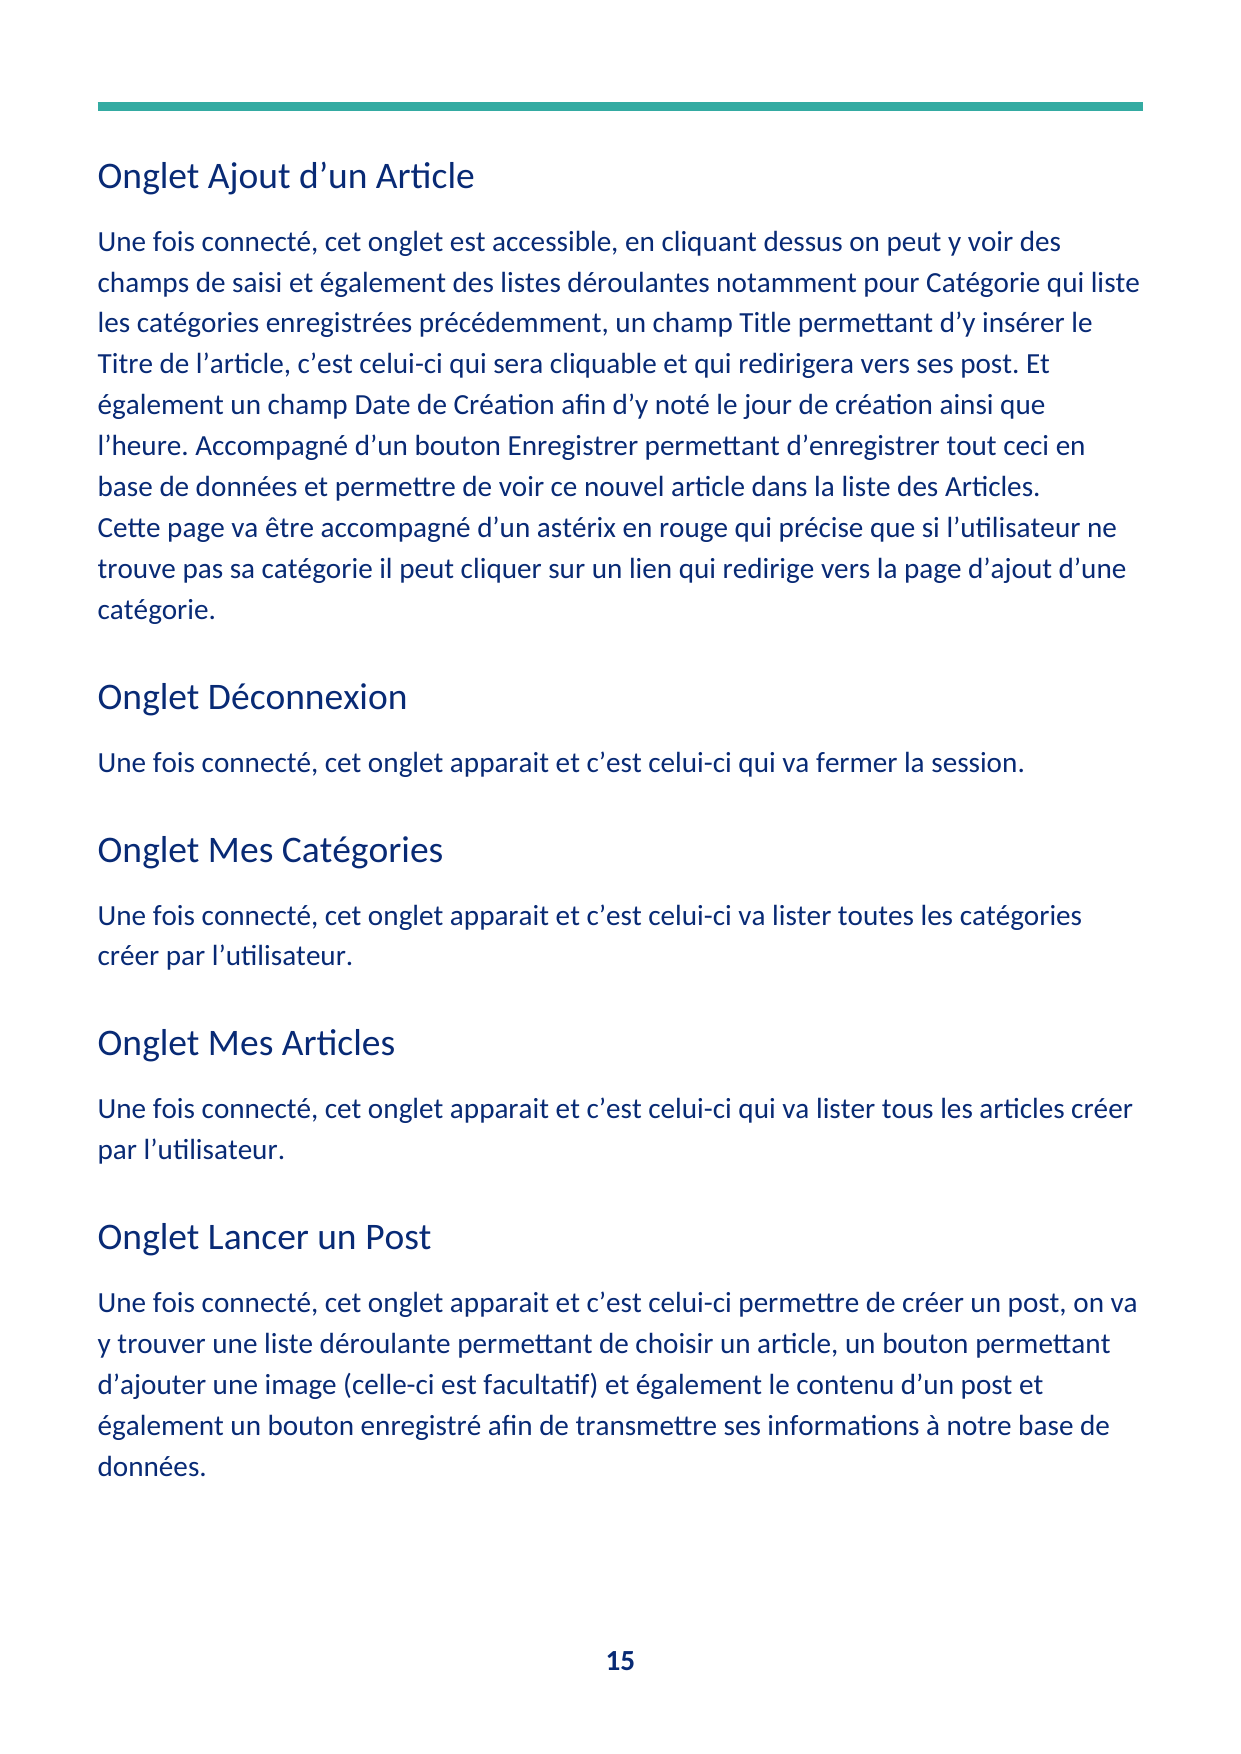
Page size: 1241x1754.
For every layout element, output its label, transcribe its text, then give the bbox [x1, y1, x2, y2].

subtitle Onglet Mes Articles [97, 1019, 1143, 1065]
text Une fois connecté, cet onglet apparait et c’est celui-ci va lister toutes les catégories créer par l’utilisateur. [97, 897, 1143, 973]
text Une fois connecté, cet onglet apparait et c’est celui-ci qui va lister tous les articles créer par l’utilisateur. [97, 1090, 1143, 1167]
subtitle Onglet Ajout d’un Article [97, 152, 1143, 198]
text Une fois connecté, cet onglet est accessible, en cliquant dessus on peut y voir des champs de saisi et également des listes déroulantes notamment pour Catégorie qui liste les catégories enregistrées précédemment, un champ Title permettant d’y insérer le Titre de l’article, c’est celui-ci qui sera cliquable et qui redirigera vers ses post. Et également un champ Date de Création afin d’y noté le jour de création ainsi que l’heure. Accompagné d’un bouton Enregistrer permettant d’enregistrer tout ceci en base de données et permettre de voir ce nouvel article dans la liste des Articles. [97, 223, 1143, 504]
text Cette page va être accompagné d’un astérix en rouge qui précise que si l’utilisateur ne trouve pas sa catégorie il peut cliquer sur un lien qui redirige vers la page d’ajout d’une catégorie. [97, 509, 1143, 627]
subtitle Onglet Mes Catégories [97, 826, 1143, 872]
text Une fois connecté, cet onglet apparait et c’est celui-ci qui va fermer la session. [97, 744, 1143, 779]
subtitle Onglet Déconnexion [97, 673, 1143, 719]
subtitle Onglet Lancer un Post [97, 1213, 1143, 1259]
text Une fois connecté, cet onglet apparait et c’est celui-ci permettre de créer un post, on va y trouver une liste déroulante permettant de choisir un article, un bouton permettant d’ajouter une image (celle-ci est facultatif) et également le contenu d’un post et également un bouton enregistré afin de transmettre ses informations à notre base de données. [97, 1284, 1143, 1483]
